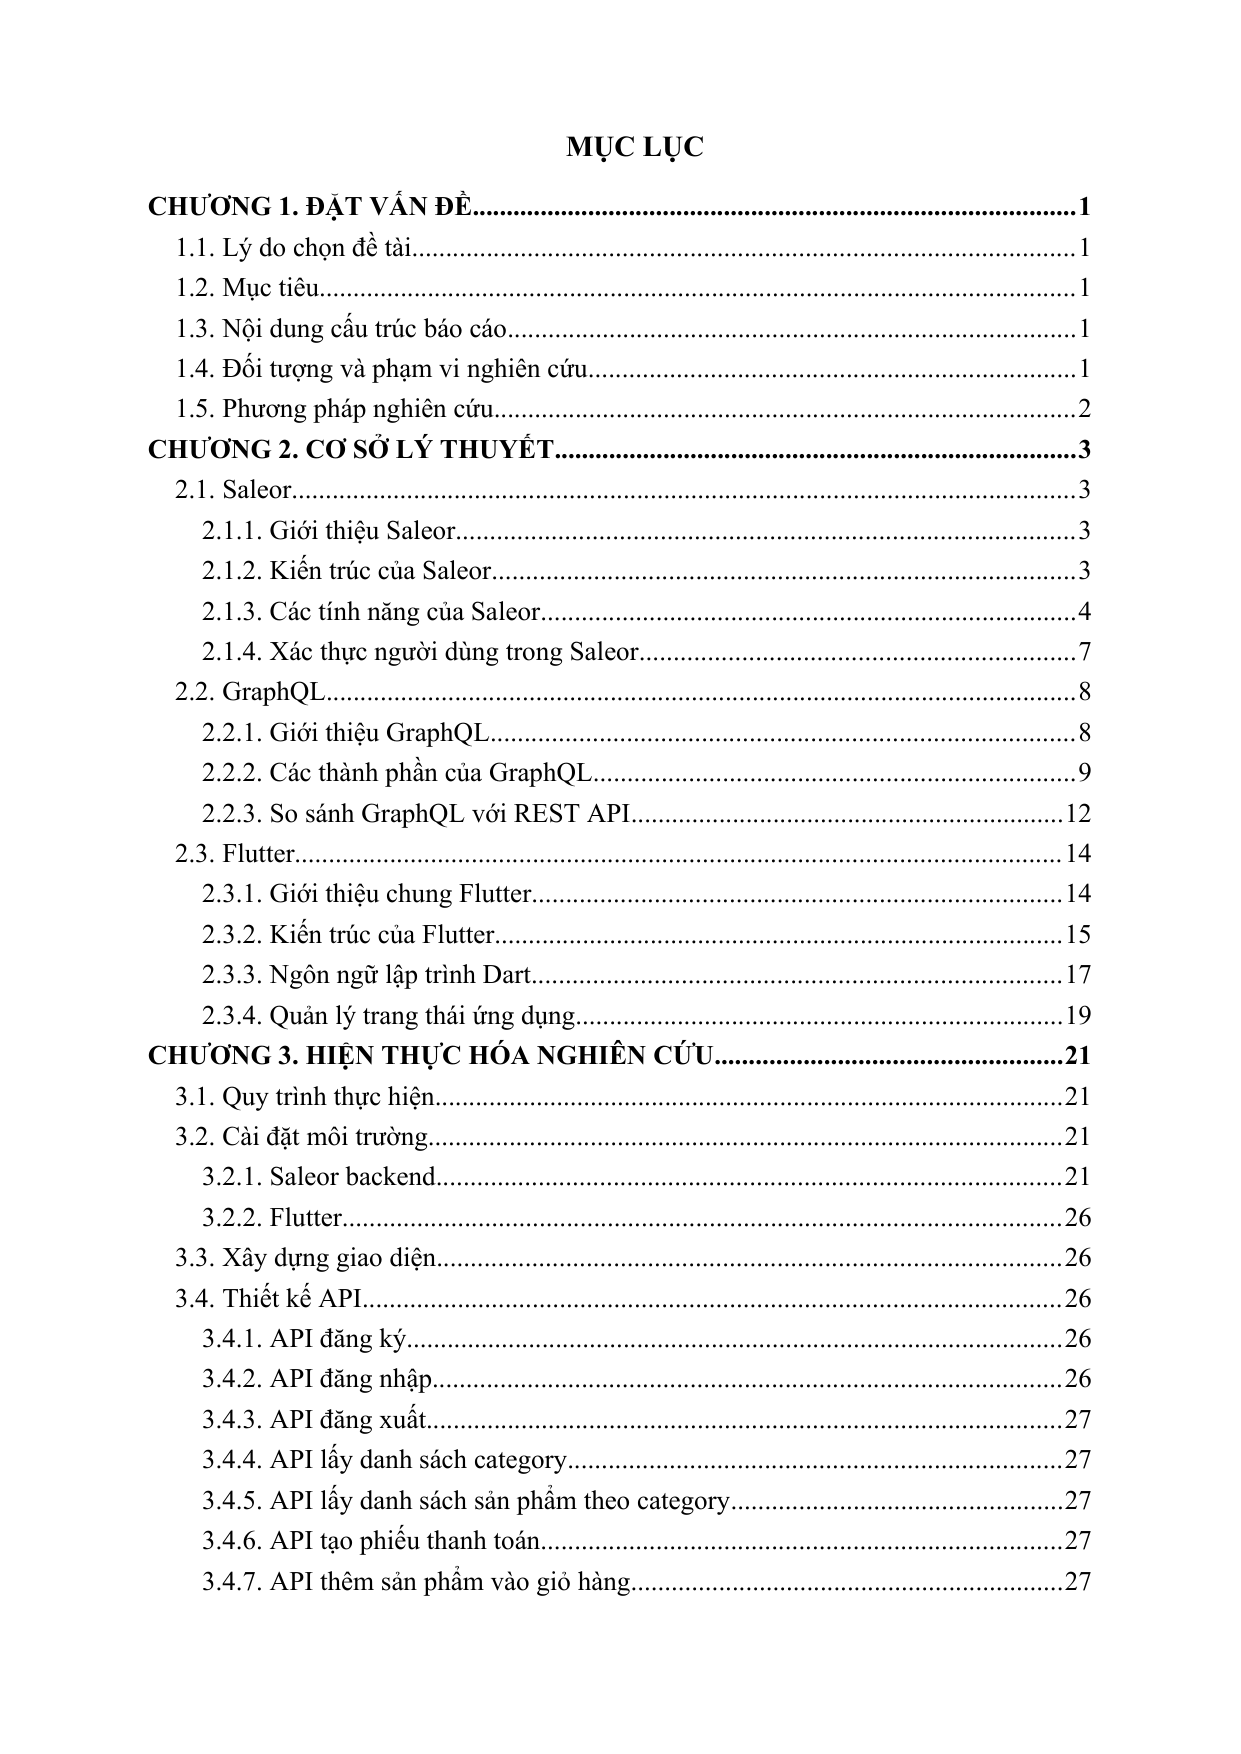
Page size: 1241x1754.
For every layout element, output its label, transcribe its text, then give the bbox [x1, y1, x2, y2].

text 2.3.4. Quản lý trang thái ứng dụng 19 [202, 1000, 1122, 1030]
text 3.2. Cài đặt môi trường 21 [175, 1121, 1122, 1151]
text 2.1.2. Kiến trúc của Saleor 3 [202, 555, 1122, 585]
text 3.1. Quy trình thực hiện 21 [175, 1081, 1122, 1111]
text CHƯƠNG 3. HIỆN THỰC HÓA NGHIÊN CỨU 21 [148, 1040, 1122, 1070]
text 3.4.3. API đăng xuất 27 [202, 1404, 1122, 1434]
text 3.4.4. API lấy danh sách category 27 [202, 1444, 1122, 1474]
text 1.3. Nội dung cấu trúc báo cáo 1 [175, 313, 1122, 343]
text 2.1. Saleor 3 [175, 474, 1122, 504]
text 3.4.5. API lấy danh sách sản phẩm theo category 27 [202, 1485, 1122, 1515]
text 1.5. Phương pháp nghiên cứu 2 [175, 394, 1122, 424]
text 3.4.2. API đăng nhập 26 [202, 1364, 1122, 1394]
text 1.2. Mục tiêu 1 [175, 272, 1122, 302]
text 2.2.1. Giới thiệu GraphQL 8 [202, 717, 1122, 747]
text 1.1. Lý do chọn đề tài 1 [175, 232, 1122, 262]
text CHƯƠNG 1. ĐẶT VẤN ĐỀ 1 [148, 192, 1122, 222]
text 2.1.3. Các tính năng của Saleor 4 [202, 596, 1122, 626]
text 3.3. Xây dựng giao diện 26 [175, 1242, 1122, 1272]
text 3.4.6. API tạo phiếu thanh toán 27 [202, 1525, 1122, 1555]
text 3.4.1. API đăng ký 26 [202, 1323, 1122, 1353]
text 2.1.1. Giới thiệu Saleor 3 [202, 515, 1122, 545]
text 3.2.1. Saleor backend 21 [202, 1162, 1122, 1192]
text CHƯƠNG 2. CƠ SỞ LÝ THUYẾT 3 [148, 434, 1122, 464]
text 3.4.7. API thêm sản phẩm vào giỏ hàng 27 [202, 1566, 1122, 1596]
text 2.3.3. Ngôn ngữ lập trình Dart 17 [202, 959, 1122, 989]
text 1.4. Đối tượng và phạm vi nghiên cứu 1 [175, 353, 1122, 383]
text 3.4. Thiết kế API 26 [175, 1283, 1122, 1313]
text 2.3.2. Kiến trúc của Flutter 15 [202, 919, 1122, 949]
text 2.2.2. Các thành phần của GraphQL 9 [202, 757, 1122, 787]
text 2.3. Flutter 14 [175, 838, 1122, 868]
text 2.2.3. So sánh GraphQL với REST API 12 [202, 798, 1122, 828]
text 3.2.2. Flutter 26 [202, 1202, 1122, 1232]
text 2.1.4. Xác thực người dùng trong Saleor 7 [202, 636, 1122, 666]
text 2.3.1. Giới thiệu chung Flutter 14 [202, 879, 1122, 909]
text 2.2. GraphQL 8 [175, 677, 1122, 707]
text MỤC LỤC [148, 131, 1122, 163]
